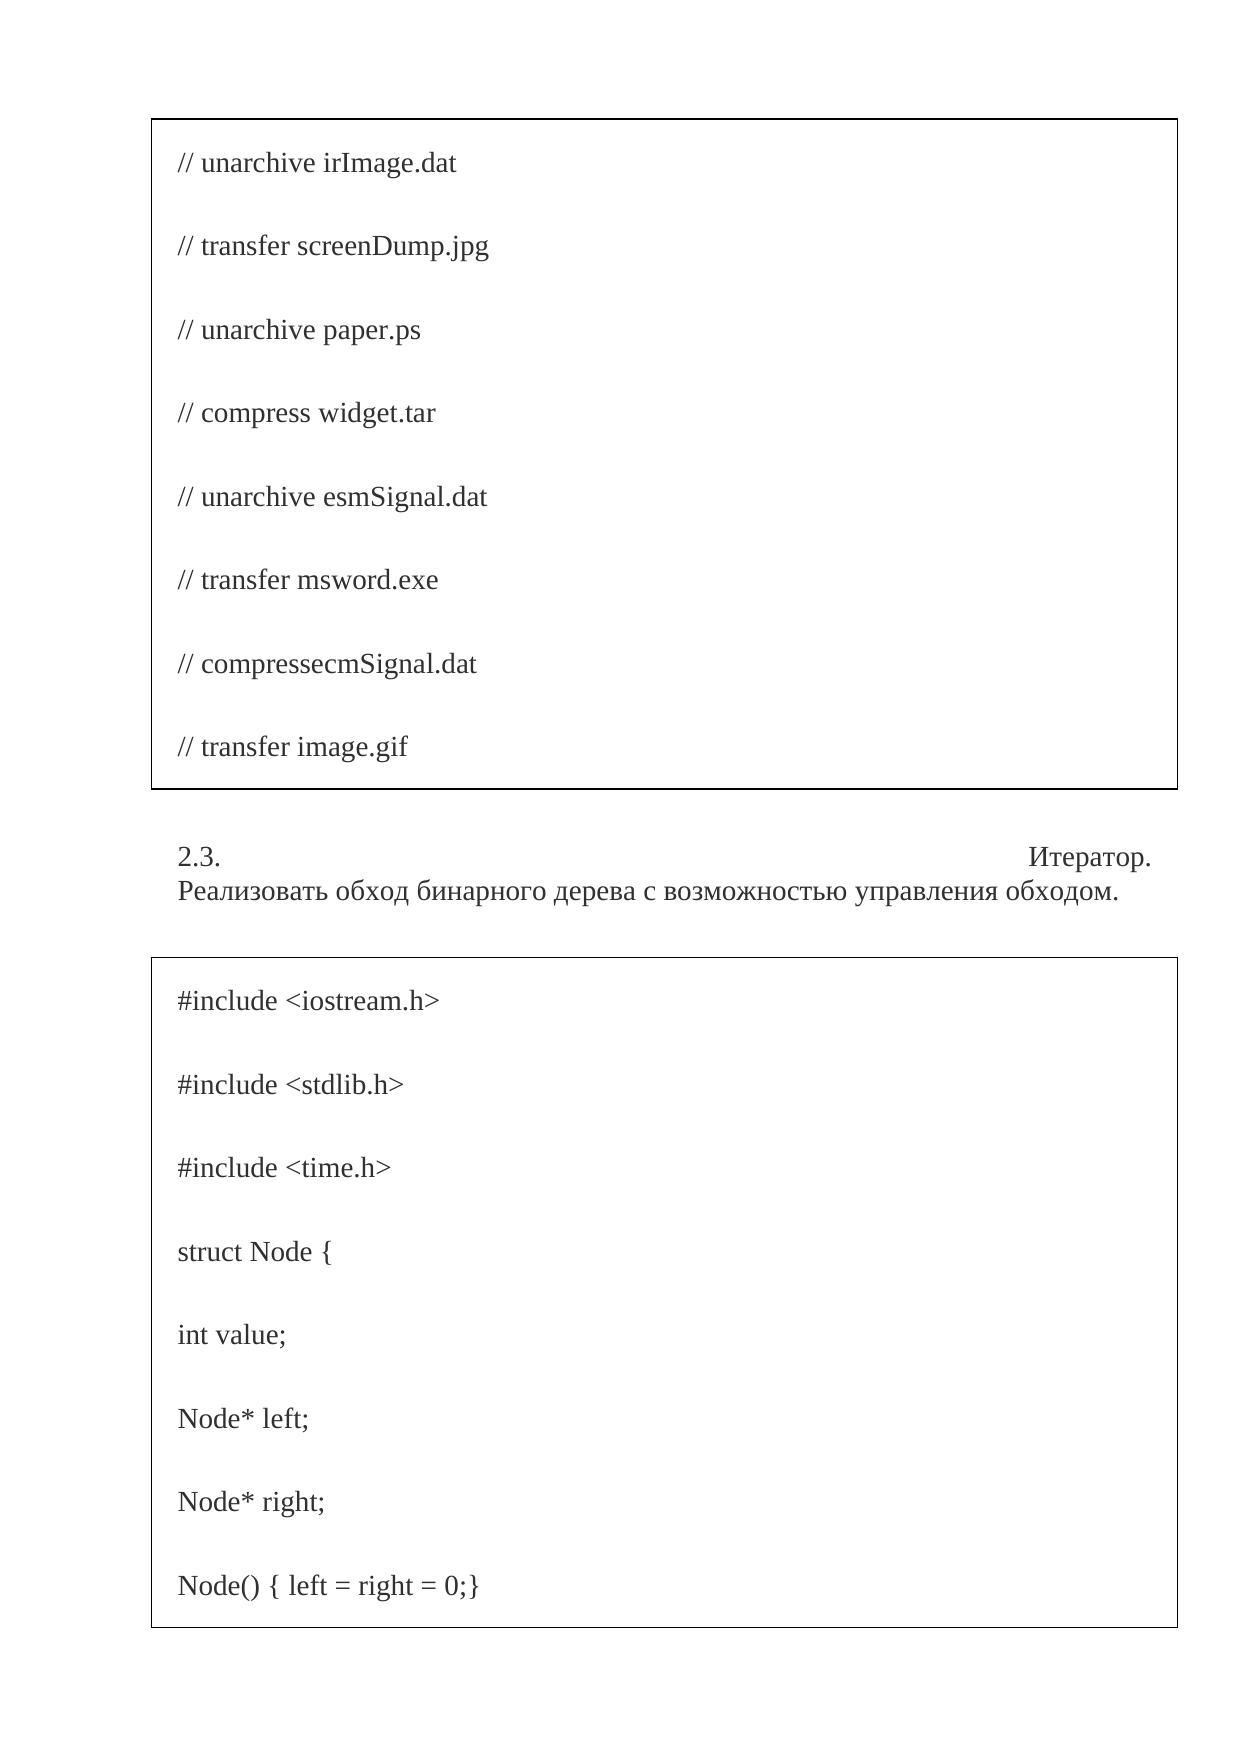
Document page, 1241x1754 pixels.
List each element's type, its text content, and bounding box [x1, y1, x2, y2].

text #include <time.h> [152, 1124, 1177, 1184]
text // compressecmSignal.dat [152, 619, 1177, 679]
text // transfer image.gif [152, 703, 1177, 788]
text Node* left; [152, 1374, 1177, 1434]
text // unarchive paper.ps [152, 285, 1177, 345]
text // unarchive irImage.dat [152, 120, 1177, 178]
text 2.3. Итератор. Реализовать обход бинарного дерева с возможностью управления обходом. [177, 839, 1152, 907]
text #include <stdlib.h> [152, 1040, 1177, 1100]
text Node* right; [152, 1458, 1177, 1518]
text #include <iostream.h> [152, 958, 1177, 1017]
text // transfer msword.exe [152, 536, 1177, 596]
text // unarchive esmSignal.dat [152, 452, 1177, 512]
text int value; [152, 1291, 1177, 1351]
text struct Node { [152, 1207, 1177, 1267]
text // transfer screenDump.jpg [152, 202, 1177, 262]
text // compress widget.tar [152, 369, 1177, 429]
text Node() { left = right = 0;} [152, 1541, 1177, 1627]
